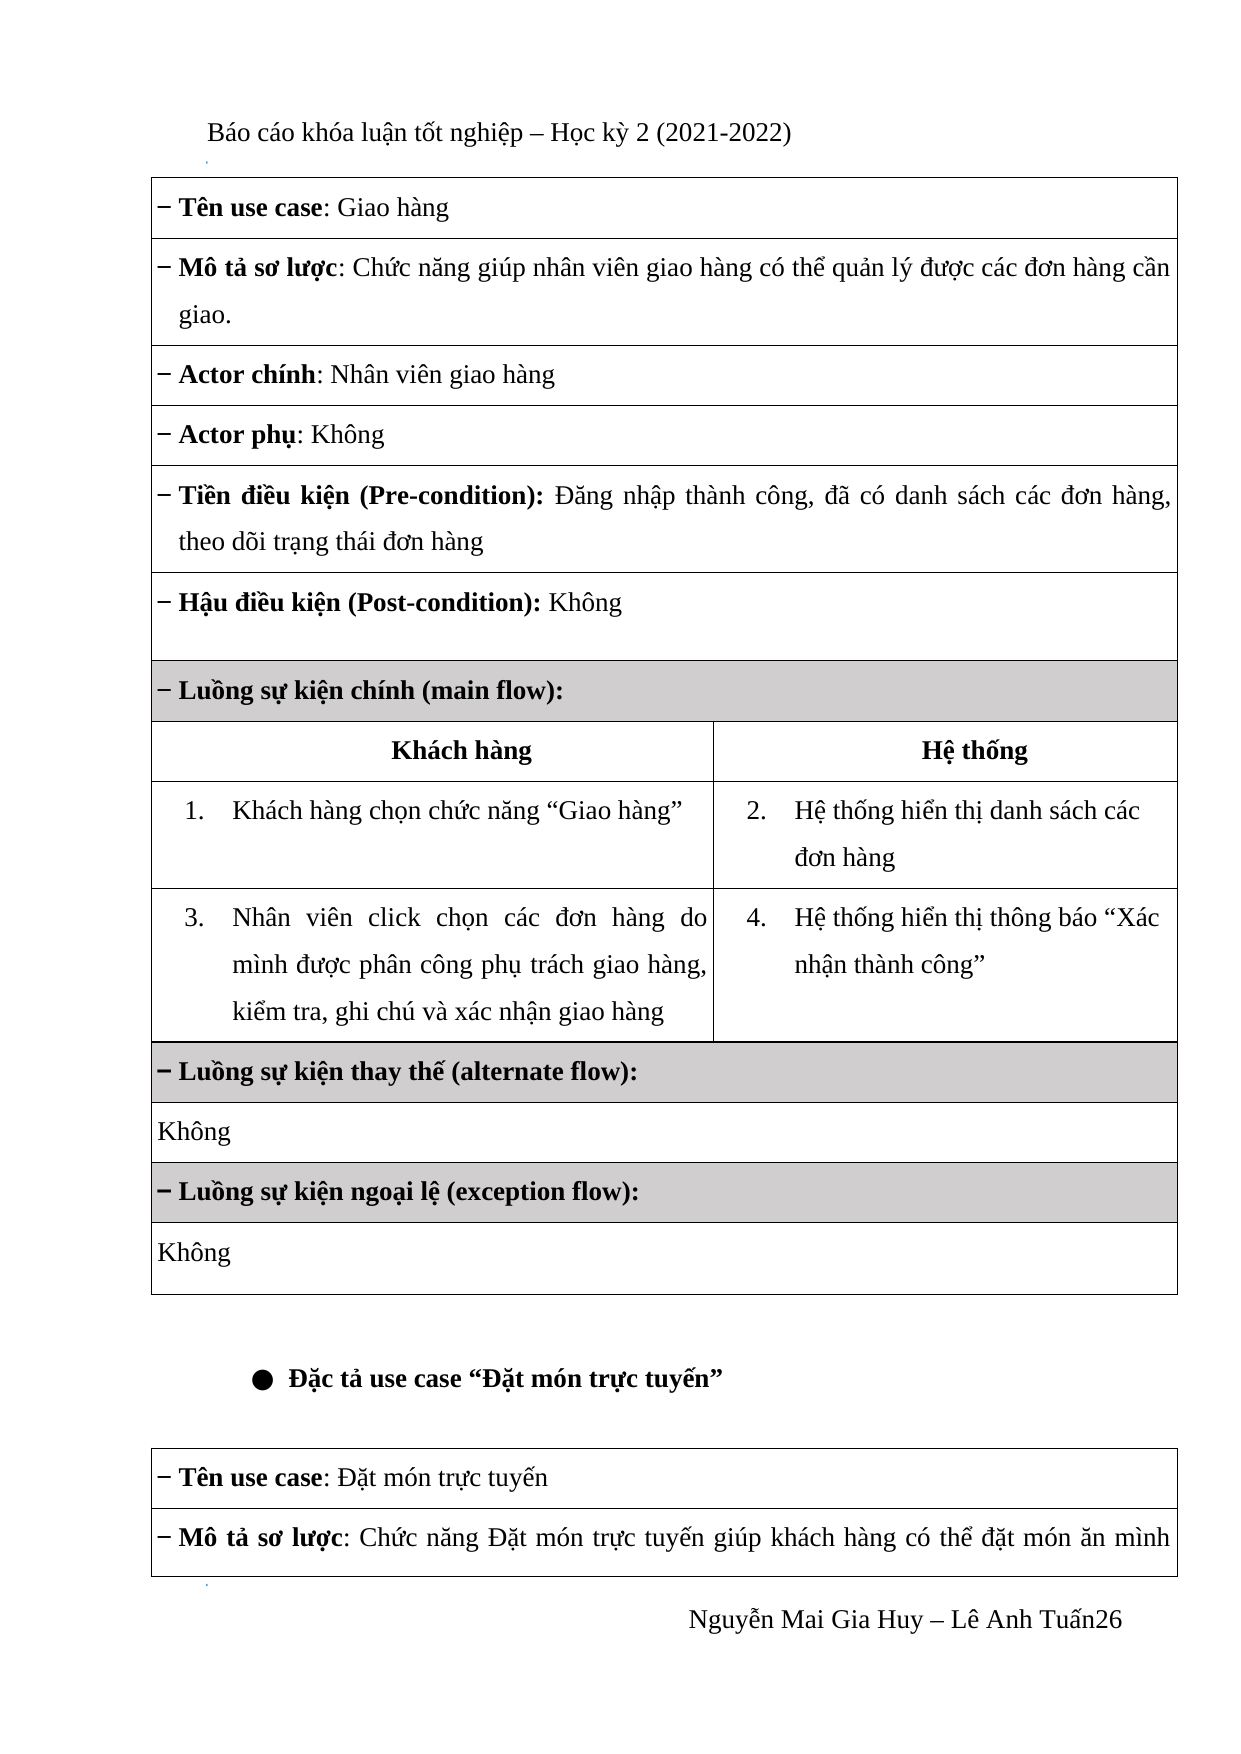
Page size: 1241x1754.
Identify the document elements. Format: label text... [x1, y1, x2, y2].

table_cell Hệ thống [714, 722, 1177, 781]
table_cell Mô tả sơ lược: Chức năng giúp nhân viên giao hàng có thể quản lý được các đơn hàng cần giao. [152, 239, 1177, 344]
table_cell Nhân viên click chọn các đơn hàng do mình được phân công phụ trách giao hàng, kiểm tra, ghi chú và xác nhận giao hàng [152, 889, 713, 1041]
table_cell Hệ thống hiển thị danh sách các đơn hàng [714, 782, 1177, 888]
table_cell Actor chính: Nhân viên giao hàng [152, 346, 1177, 405]
table_cell Actor phụ: Không [152, 406, 1177, 465]
table_cell Hậu điều kiện (Post-condition): Không [152, 573, 1177, 660]
table_cell Khách hàng chọn chức năng “Giao hàng” [152, 782, 713, 888]
table_cell Luồng sự kiện chính (main flow): [152, 661, 1177, 721]
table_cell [152, 1509, 1177, 1576]
table_cell Hệ thống hiển thị thông báo “Xác nhận thành công” [714, 889, 1177, 1041]
table_cell Luồng sự kiện ngoại lệ (exception flow): [152, 1163, 1177, 1222]
table_cell Không [152, 1223, 1177, 1294]
table_cell Tiền điều kiện (Pre-condition): Đăng nhập thành công, đã có danh sách các đơn hàng, theo dõi trạng thái đơn hàng [152, 466, 1177, 572]
list Đặc tả use case “Đặt món trực tuyến” [251, 1348, 1122, 1403]
table_header Tên use case: Đặt món trực tuyến [152, 1449, 1177, 1508]
table_cell Luồng sự kiện thay thế (alternate flow): [152, 1043, 1177, 1102]
table_header Tên use case: Giao hàng [152, 178, 1177, 237]
table_cell Khách hàng [152, 722, 713, 781]
table_cell Không [152, 1103, 1177, 1162]
